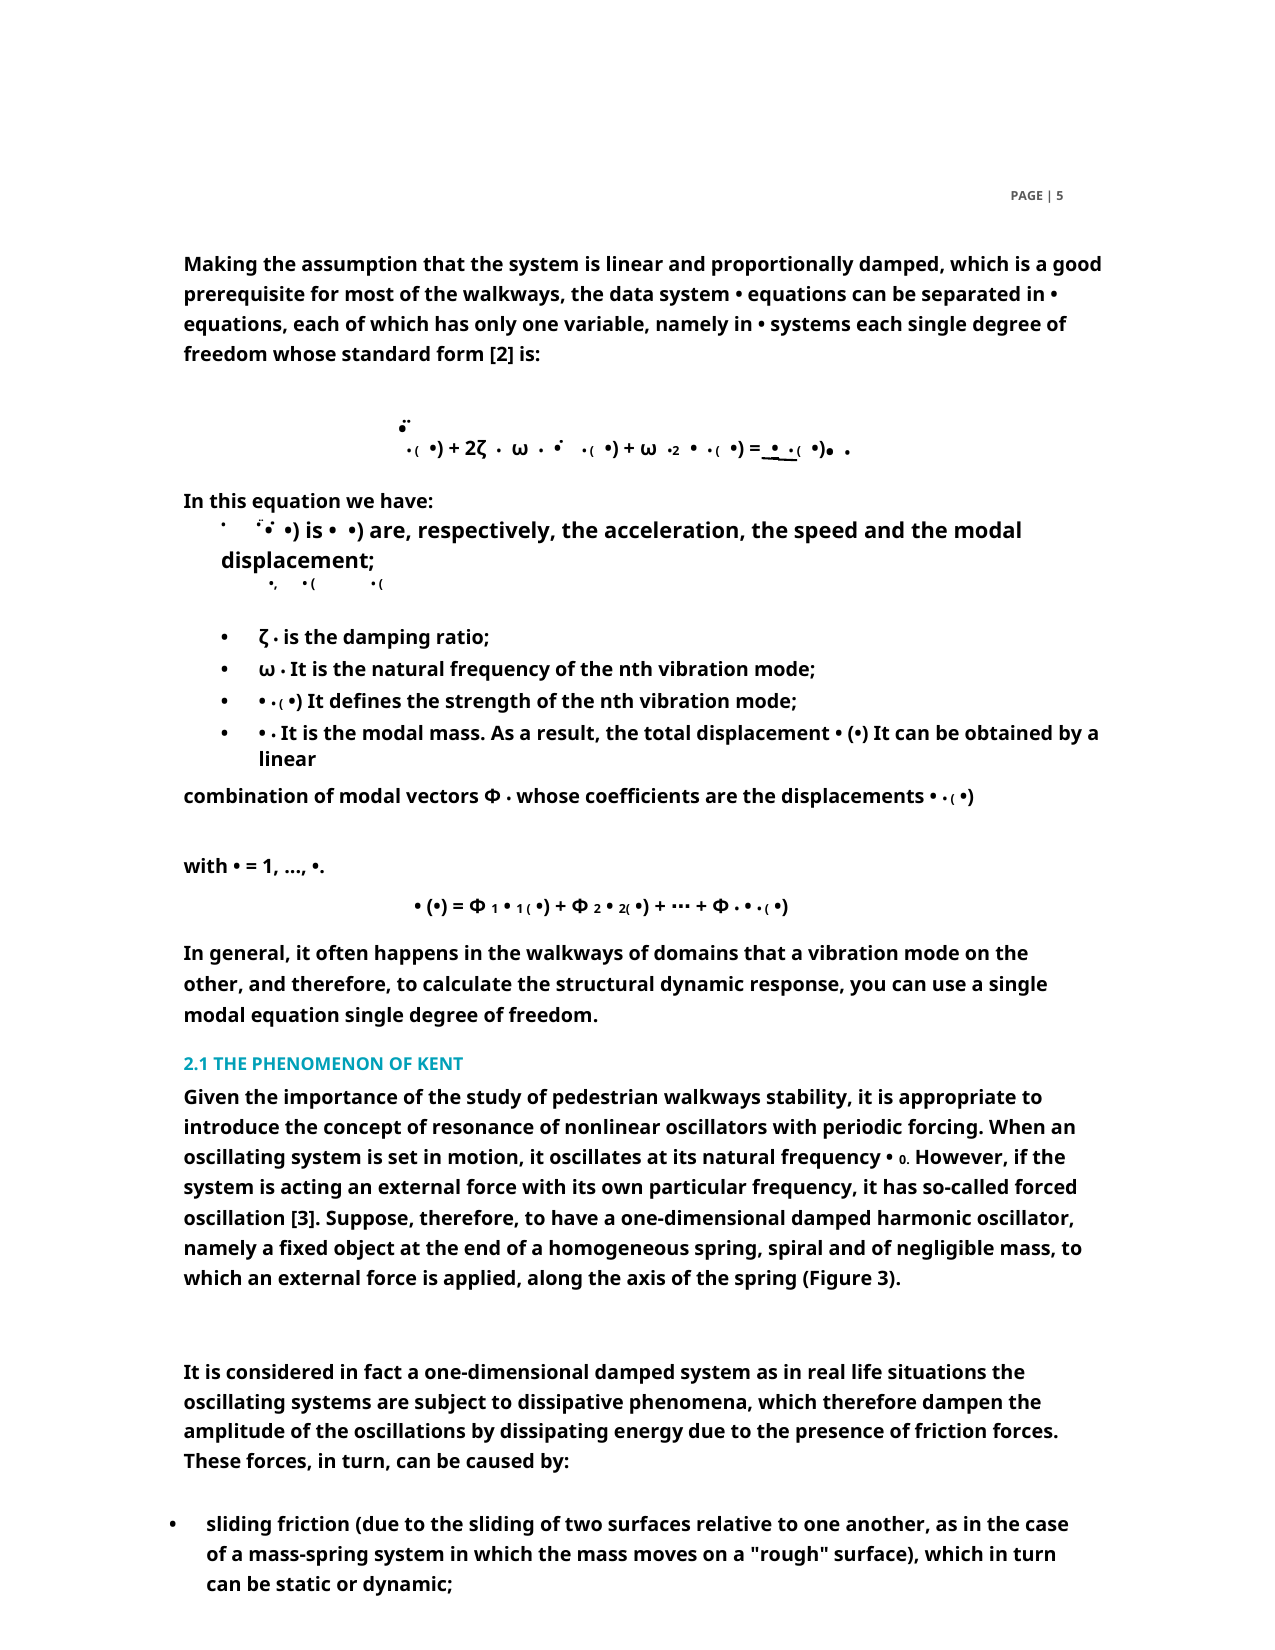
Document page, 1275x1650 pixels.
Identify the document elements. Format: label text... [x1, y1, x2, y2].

text In this equation we have: [183, 487, 1125, 514]
text It is considered in fact a one-dimensional damped system as in real life situations the oscillating systems are subject to dissipative phenomena, which therefore dampen the amplitude of the oscillations by dissipating energy due to the presence of friction forces. These forces, in turn, can be caused by: [183, 1356, 1106, 1474]
list • • It is the modal mass. As a result, the total displacement • (•) It can be obtained by a linear [221, 719, 1125, 772]
text PAGE | 5 [1010, 187, 1125, 203]
text •̈• ( •) + 2ζ • ω • •̇ • ( •) + ω •2 • • ( •) = • • ( •)• • [150, 413, 1098, 466]
text with • = 1, ..., •. [183, 852, 1125, 879]
list • • ( •) It defines the strength of the nth vibration mode; [221, 687, 1125, 714]
text 2.1 THE PHENOMENON OF KENT [183, 1051, 1125, 1075]
list ζ • is the damping ratio; [221, 623, 1125, 650]
list sliding friction (due to the sliding of two surfaces relative to one another, as in the case of a mass-spring system in which the mass moves on a "rough" surface), which in turn can be static or dynamic; [169, 1508, 1071, 1597]
text combination of modal vectors Φ • whose coefficients are the displacements • • ( •) [183, 782, 1125, 809]
text Making the assumption that the system is linear and proportionally damped, which is a good prerequisite for most of the walkways, the data system • equations can be separated in • equations, each of which has only one variable, namely in • systems each single degree of freedom whose standard form [2] is: [183, 248, 1117, 367]
text In general, it often happens in the walkways of domains that a vibration mode on the other, and therefore, to calculate the structural dynamic response, you can use a single modal equation single degree of freedom. [183, 936, 1058, 1028]
text Given the importance of the study of pedestrian walkways stability, it is appropriate to introduce the concept of resonance of nonlinear oscillators with periodic forcing. When an oscillating system is set in motion, it oscillates at its natural frequency • 0. However, if the system is acting an external force with its own particular frequency, it has so-called forced oscillation [3]. Suppose, therefore, to have a one-dimensional damped harmonic oscillator, namely a fixed object at the end of a homogeneous spring, spiral and of negligible mass, to which an external force is applied, along the axis of the spring (Figure 3). [183, 1080, 1096, 1291]
list ω • It is the natural frequency of the nth vibration mode; [221, 655, 1125, 681]
text • •̈ •̇ •) is • •) are, respectively, the acceleration, the speed and the modal displacement; [221, 515, 1125, 574]
text • (•) = Φ 1 • 1 ( •) + Φ 2 • 2( •) + ⋯ + Φ • • • ( •) [150, 892, 1052, 919]
text •, • ( • ( [269, 574, 1125, 592]
